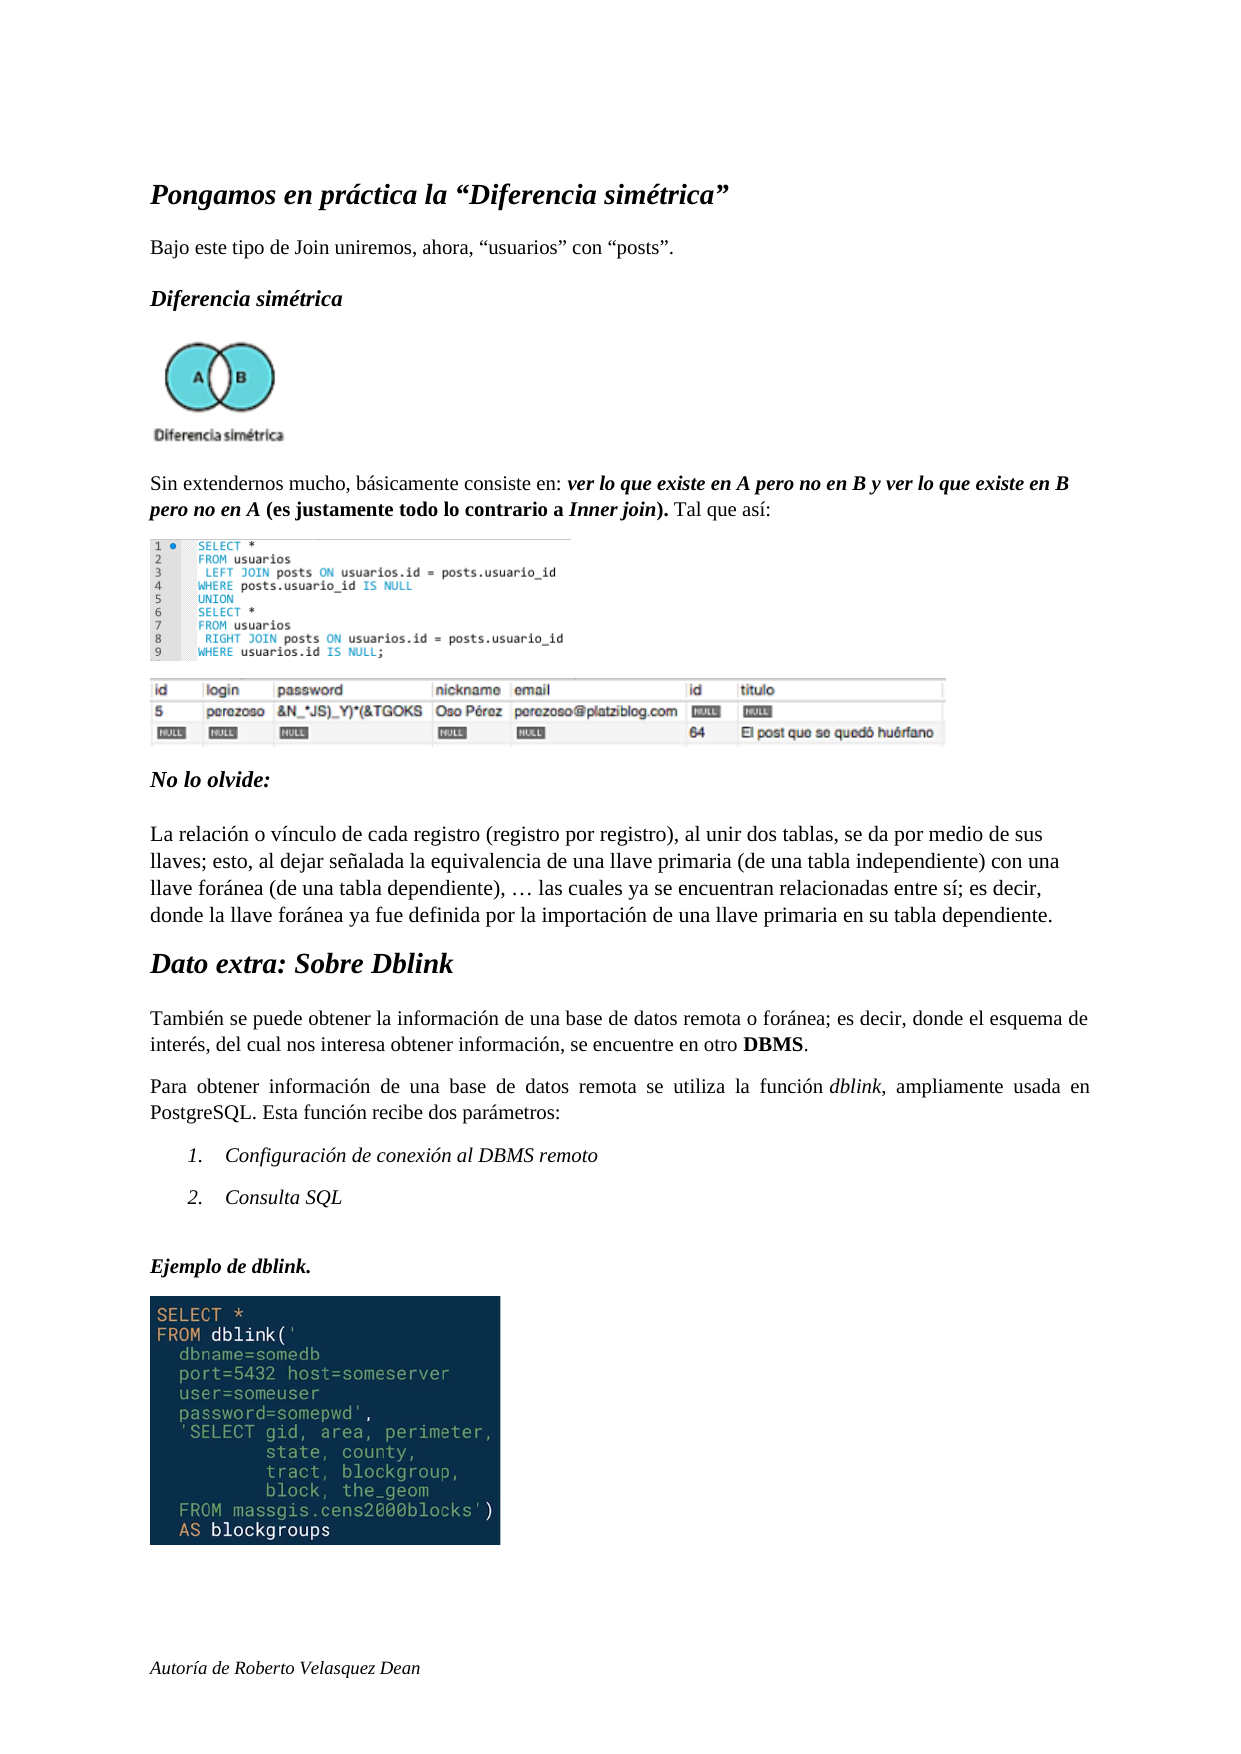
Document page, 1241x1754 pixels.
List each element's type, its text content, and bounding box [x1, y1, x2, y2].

subtitle Diferencia simétrica [150, 285, 1090, 312]
picture [150, 539, 571, 661]
subtitle No lo olvide: [150, 766, 1090, 792]
list Configuración de conexión al DBMS remoto [187, 1143, 1090, 1167]
picture [150, 678, 946, 747]
text Sin extendernos mucho, básicamente consiste en: ver lo que existe en A pero no en B y ver lo que existe en B pero no en A (es justamente todo lo contrario a Inner join). Tal que así: [150, 471, 1090, 521]
text Bajo este tipo de Join uniremos, ahora, “usuarios” con “posts”. [150, 211, 1090, 259]
text La relación o vínculo de cada registro (registro por registro), al unir dos tablas, se da por medio de sus llaves; esto, al dejar señalada la equivalencia de una llave primaria (de una tabla independiente) con una llave foránea (de una tabla dependiente), … las cuales ya se encuentran relacionadas entre sí; es decir, donde la llave foránea ya fue definida por la importación de una llave primaria en su tabla dependiente. [150, 792, 1090, 927]
subtitle Pongamos en práctica la “Diferencia simétrica” [150, 177, 1090, 211]
list Consulta SQL [187, 1185, 1090, 1209]
picture [150, 337, 289, 452]
text También se puede obtener la información de una base de datos remota o foránea; es decir, donde el esquema de interés, del cual nos interesa obtener información, se encuentre en otro DBMS. [150, 979, 1090, 1056]
text Para obtener información de una base de datos remota se utiliza la función dblink, ampliamente usada en PostgreSQL. Esta función recibe dos parámetros: [150, 1074, 1090, 1124]
subtitle Dato extra: Sobre Dblink [150, 946, 1090, 979]
picture [150, 1296, 501, 1545]
text Ejemplo de dblink. [150, 1228, 1090, 1278]
